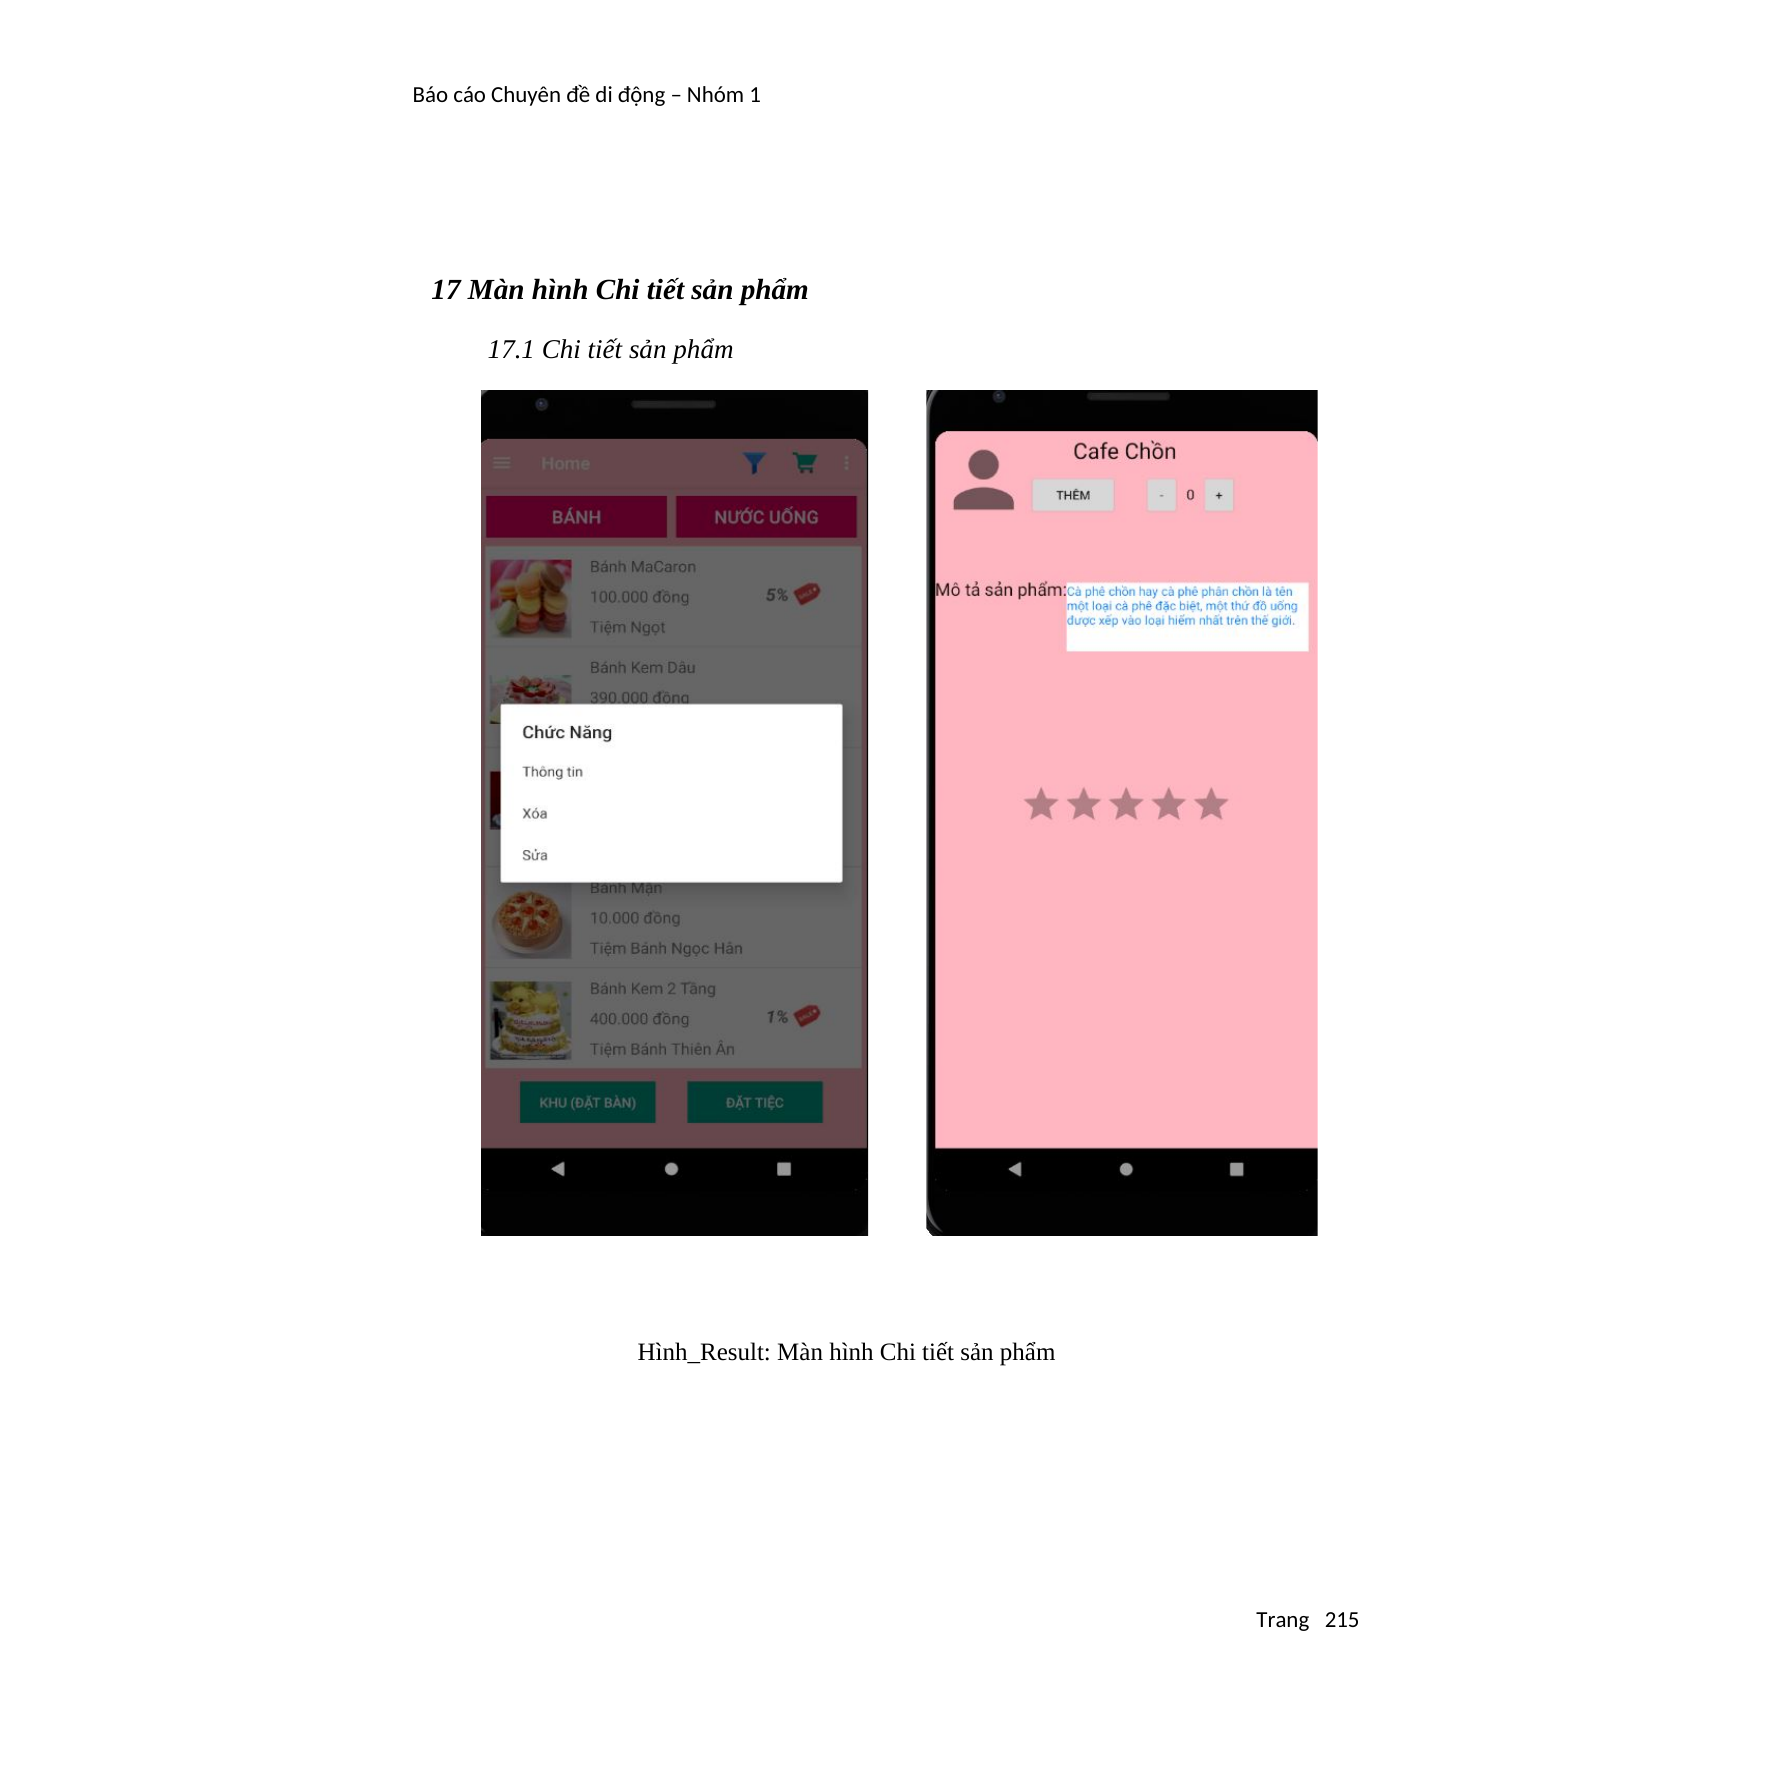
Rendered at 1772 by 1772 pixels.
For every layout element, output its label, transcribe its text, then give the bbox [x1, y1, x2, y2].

picture [926, 390, 1318, 1236]
text Hình_Result: Màn hình Chi tiết sản phẩm [637, 1337, 1359, 1365]
subtitle 17.1 Chi tiết sản phẩm [412, 333, 1359, 364]
subtitle 17 Màn hình Chi tiết sản phẩm [412, 272, 1361, 306]
picture [481, 390, 869, 1236]
